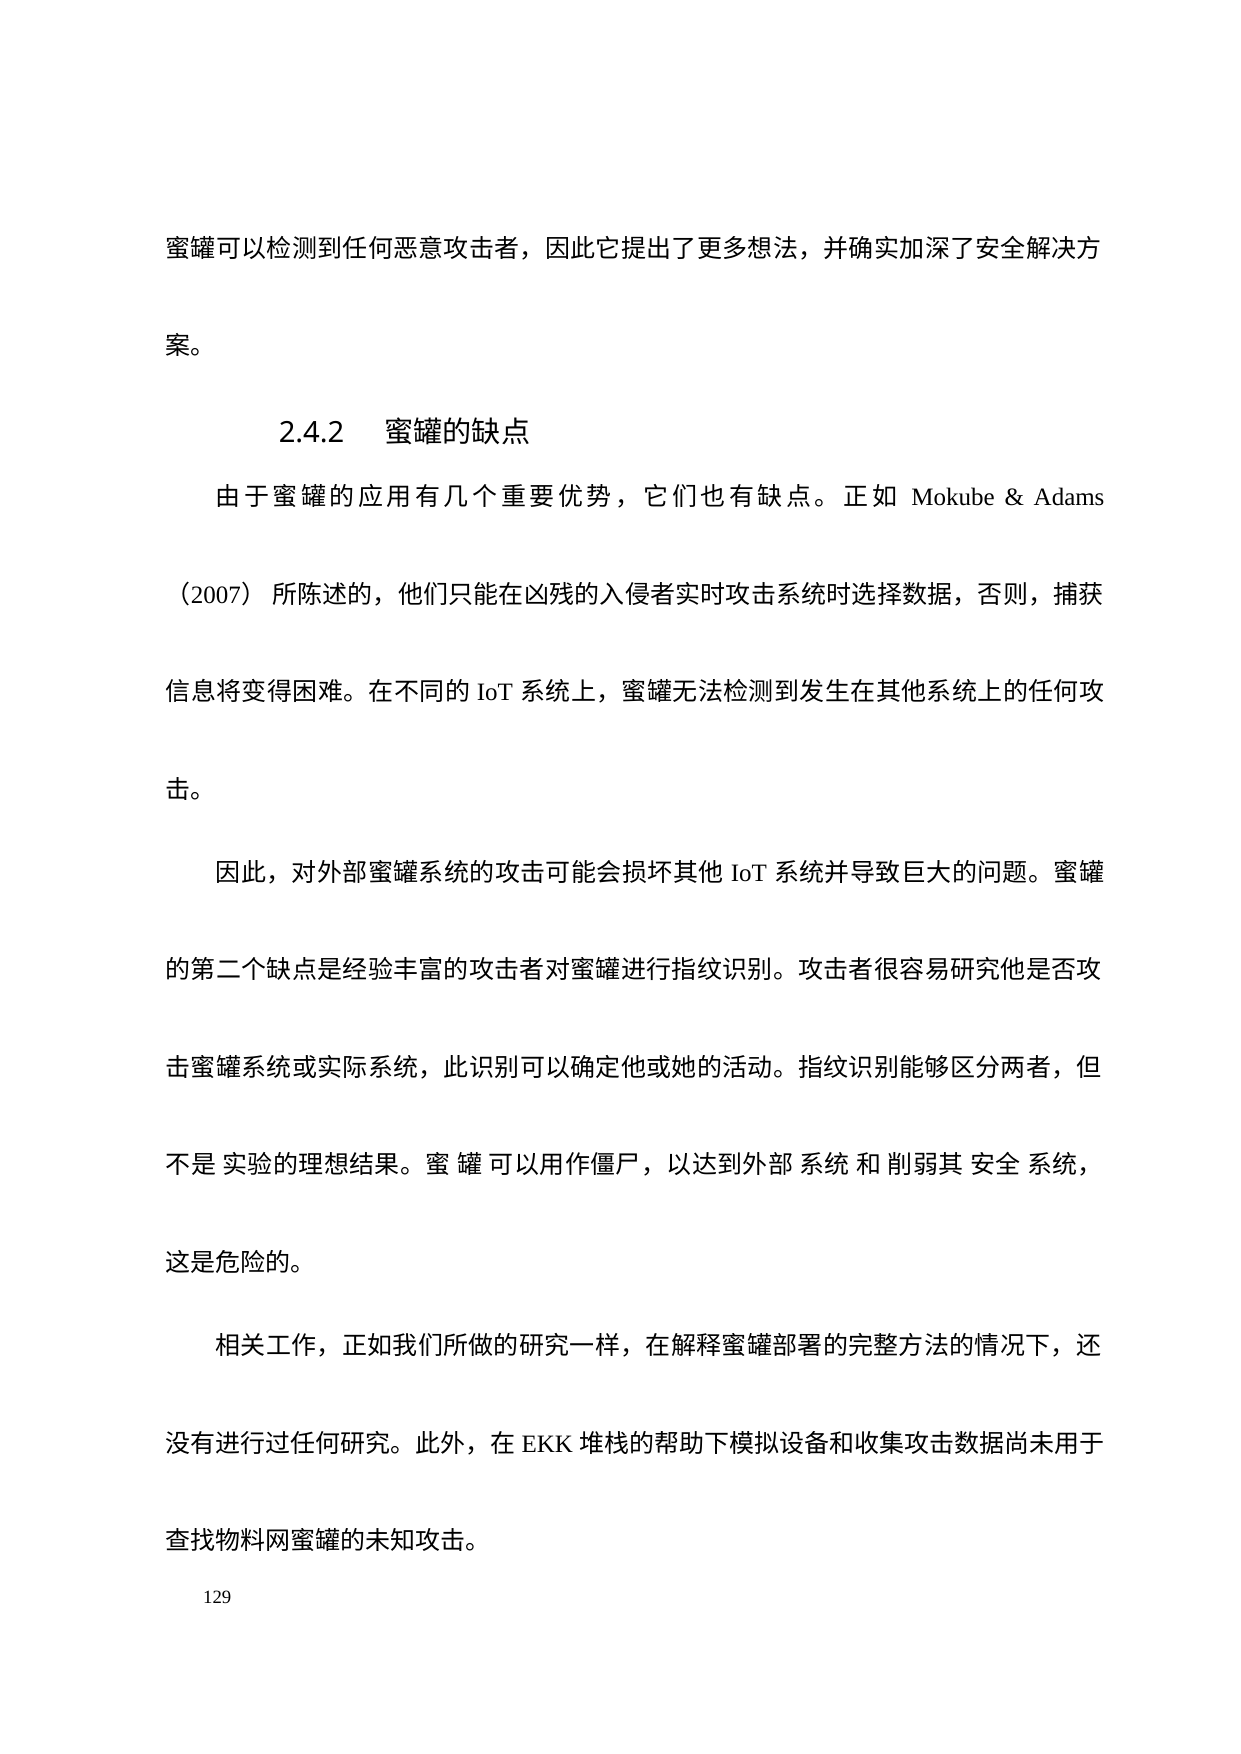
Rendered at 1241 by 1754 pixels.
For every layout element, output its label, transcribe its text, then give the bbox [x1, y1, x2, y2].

text 因此，对外部蜜罐系统的攻击可能会损坏其他 IoT 系统并导致巨大的问题。蜜罐的第二个缺点是经验丰富的攻击者对蜜罐进行指纹识别。攻击者很容易研究他是否攻击蜜罐系统或实际系统，此识别可以确定他或她的活动。指纹识别能够区分两者，但不是 实验的理想结果。蜜 罐 可以用作僵尸，以达到外部 系统 和 削弱其 安全 系统，这是危险的。 [165, 838, 1104, 1293]
text 相关工作，正如我们所做的研究一样，在解释蜜罐部署的完整方法的情况下，还没有进行过任何研究。此外，在 EKK 堆栈的帮助下模拟设备和收集攻击数据尚未用于查找物料网蜜罐的未知攻击。 [165, 1311, 1104, 1571]
subtitle 蜜罐的缺点 [278, 397, 1104, 462]
text 由于蜜罐的应用有几个重要优势，它们也有缺点。正如 Mokube & Adams （2007） 所陈述的，他们只能在凶残的入侵者实时攻击系统时选择数据，否则，捕获信息将变得困难。在不同的 IoT 系统上，蜜罐无法检测到发生在其他系统上的任何攻击。 [165, 462, 1104, 820]
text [165, 214, 1104, 376]
